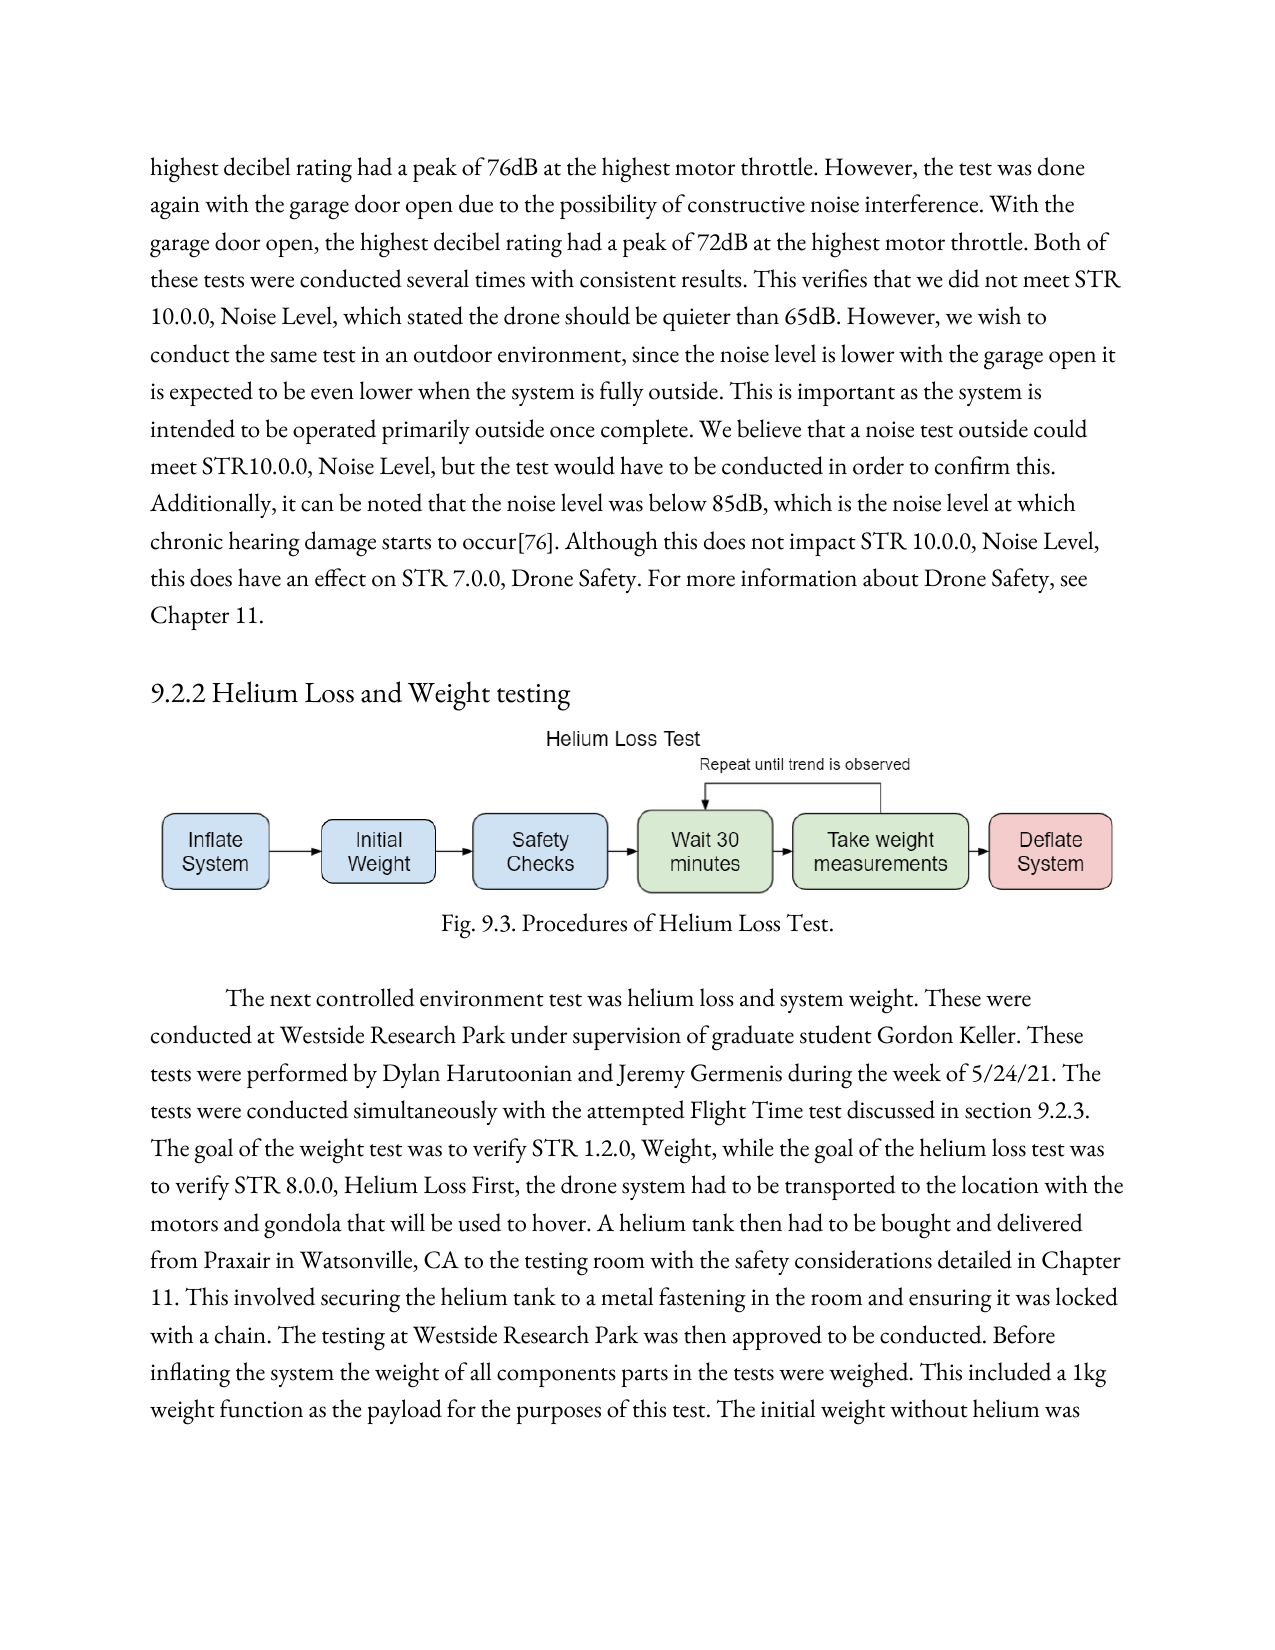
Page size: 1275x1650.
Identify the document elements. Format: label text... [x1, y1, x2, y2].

text Fig. 9.3. Procedures of Helium Loss Test. [150, 907, 1125, 939]
text 9.2.2 Helium Loss and Weight testing [150, 673, 1125, 712]
picture [150, 717, 1125, 903]
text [150, 981, 1125, 1425]
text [150, 150, 1125, 631]
